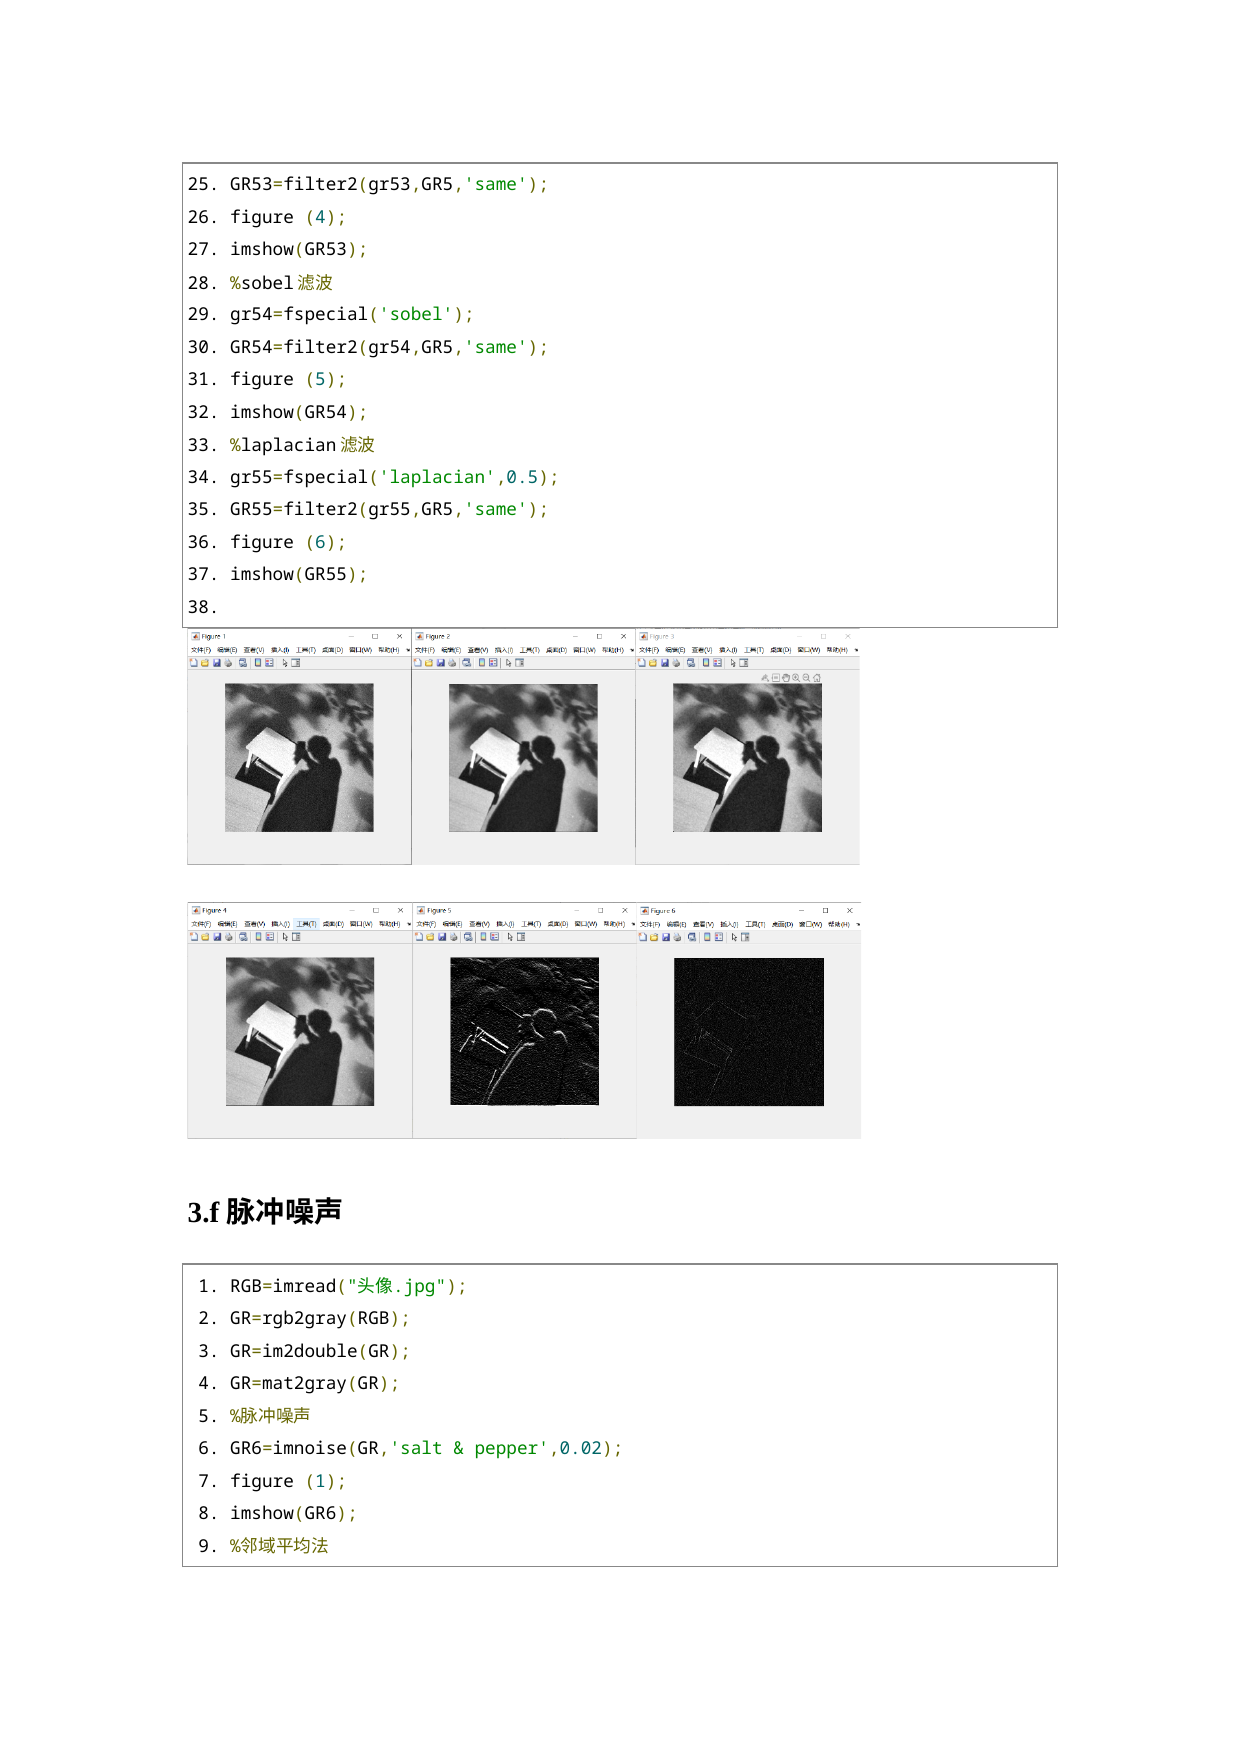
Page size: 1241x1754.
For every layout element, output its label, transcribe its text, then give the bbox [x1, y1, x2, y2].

text 36. figure (6); [187, 525, 1053, 558]
text 6. GR6=imnoise(GR,'salt & pepper',0.02); [187, 1432, 1053, 1464]
text 31. figure (5); [187, 363, 1053, 395]
text 9. %邻域平均法 [183, 1523, 1057, 1566]
text 8. imshow(GR6); [187, 1497, 1053, 1523]
text 28. %sobel滤波 [187, 265, 1053, 298]
text 27. imshow(GR53); [187, 233, 1053, 265]
text 7. figure (1); [187, 1464, 1053, 1497]
text 1. RGB=imread("头像.jpg"); [183, 1265, 1057, 1302]
text 38. [183, 584, 1057, 627]
text 4. GR=mat2gray(GR); [187, 1367, 1053, 1399]
text 3. GR=im2double(GR); [187, 1334, 1053, 1367]
text 32. imshow(GR54); [187, 395, 1053, 428]
text 5. %脉冲噪声 [187, 1399, 1053, 1432]
text 34. gr55=fspecial('laplacian',0.5); [187, 460, 1053, 493]
text 3.f 脉冲噪声 [187, 1177, 1053, 1242]
text 26. figure (4); [187, 200, 1053, 233]
text 37. imshow(GR55); [187, 558, 1053, 584]
text 35. GR55=filter2(gr55,GR5,'same'); [187, 493, 1053, 525]
text 33. %laplacian滤波 [187, 428, 1053, 460]
text 25. GR53=filter2(gr53,GR5,'same'); [183, 164, 1057, 200]
picture [187, 902, 862, 1139]
text 2. GR=rgb2gray(RGB); [187, 1302, 1053, 1334]
text 29. gr54=fspecial('sobel'); [187, 298, 1053, 330]
picture [187, 628, 860, 865]
text 30. GR54=filter2(gr54,GR5,'same'); [187, 330, 1053, 363]
